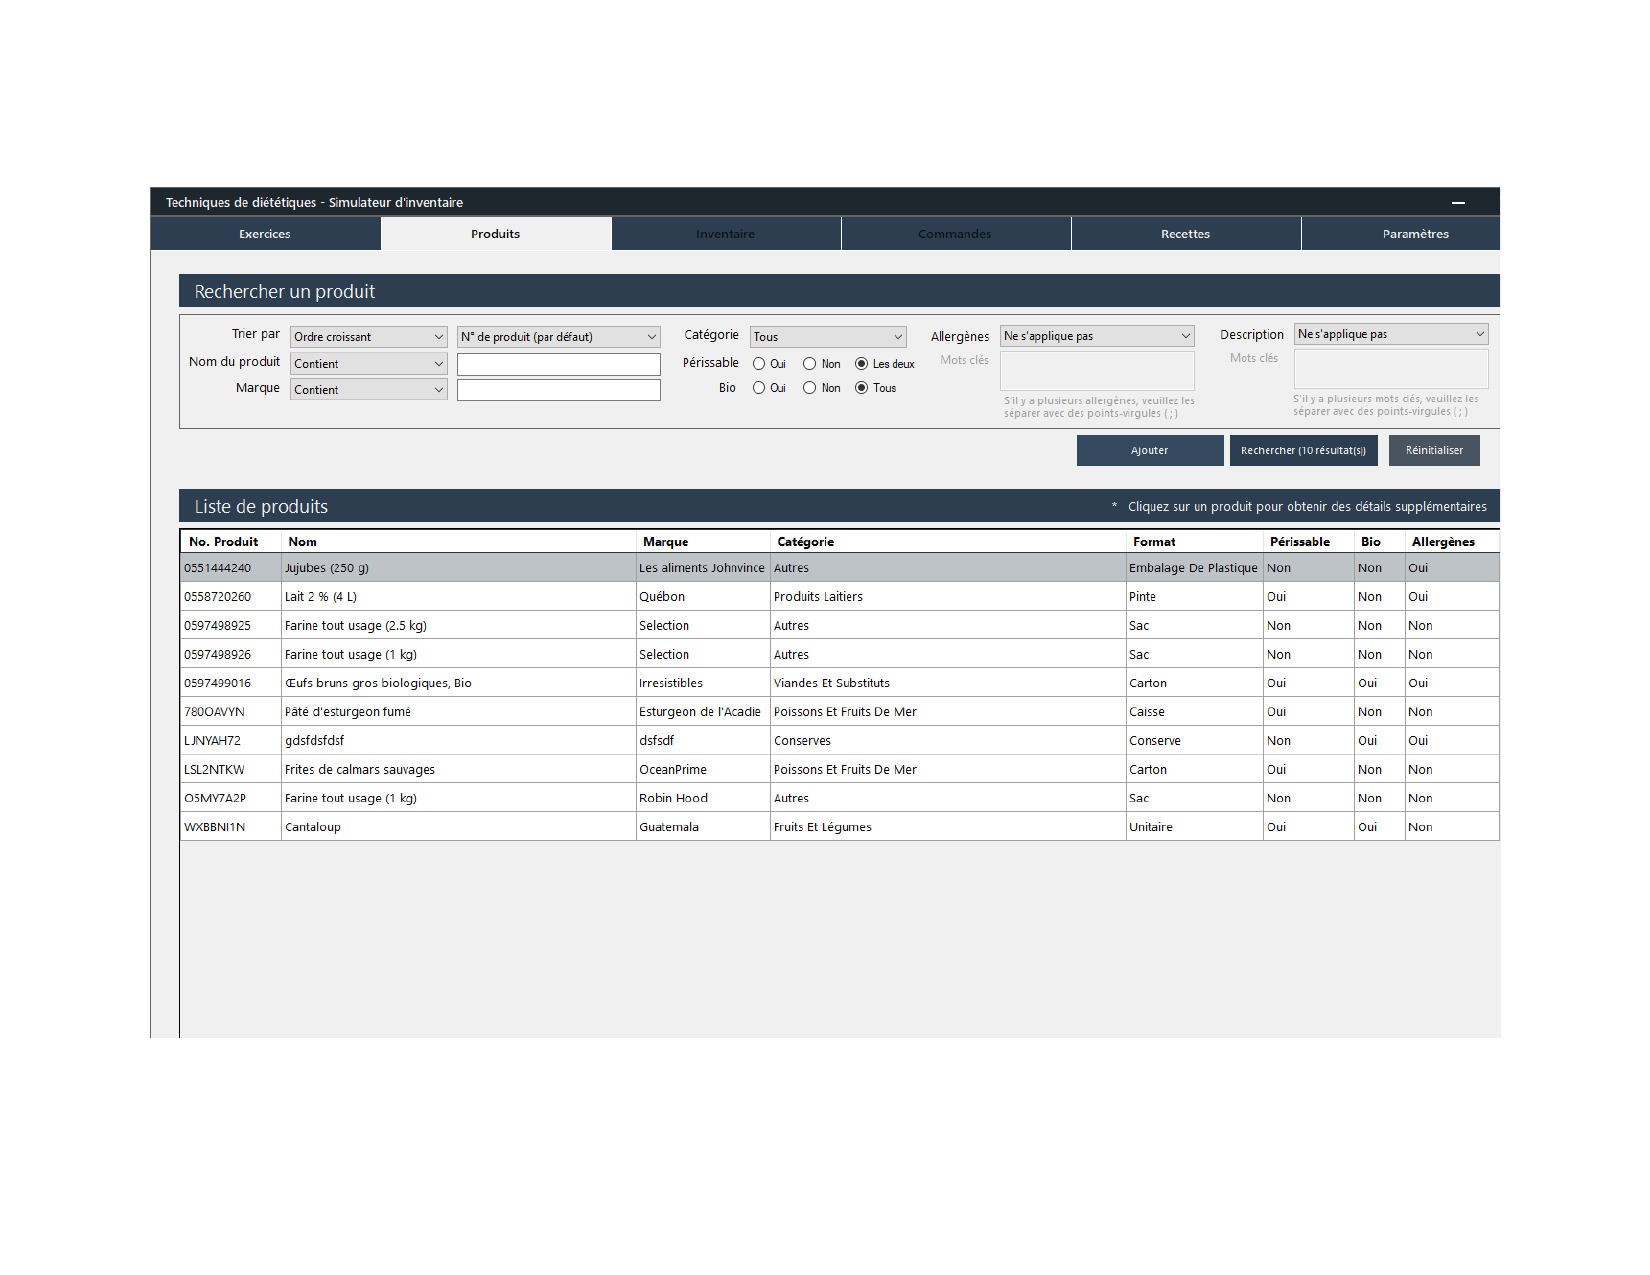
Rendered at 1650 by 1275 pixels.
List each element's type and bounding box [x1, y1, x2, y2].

picture [150, 187, 1500, 1038]
